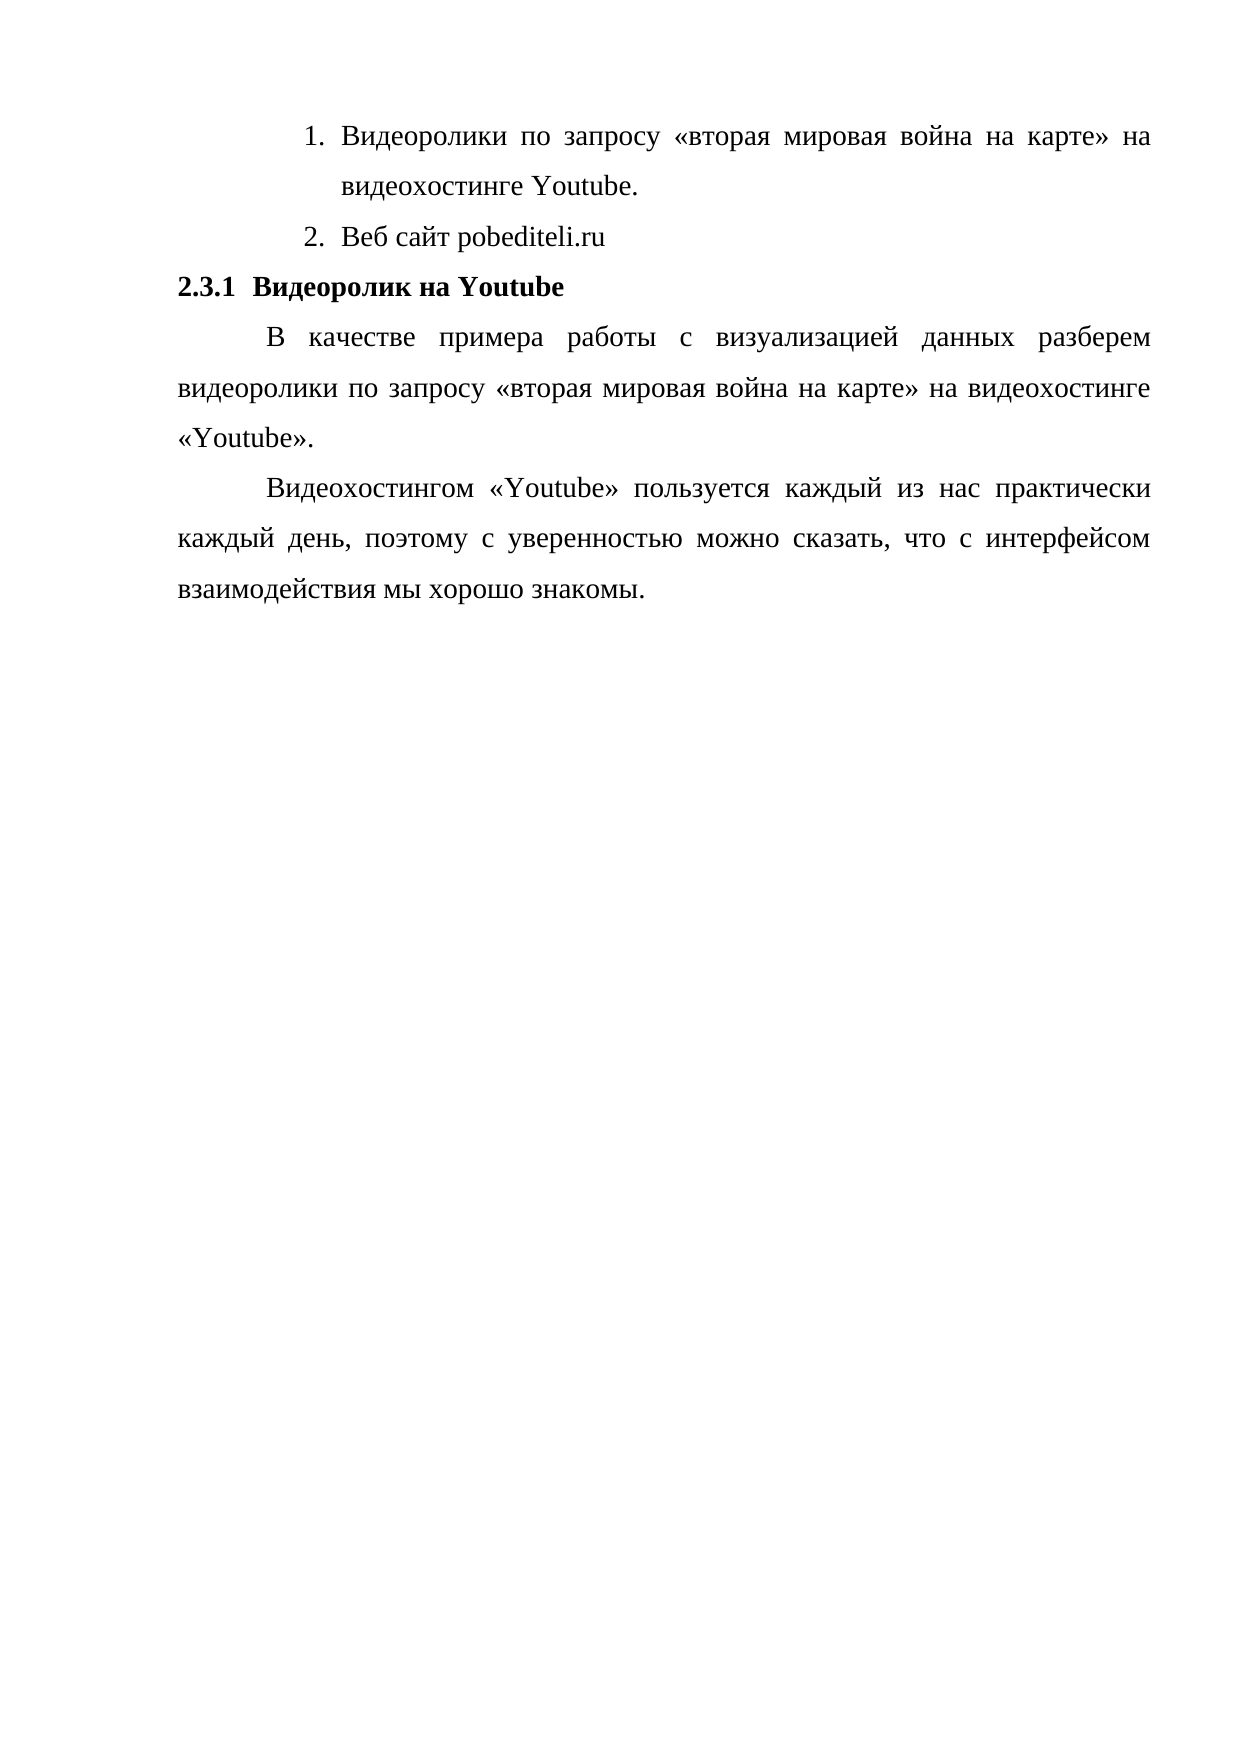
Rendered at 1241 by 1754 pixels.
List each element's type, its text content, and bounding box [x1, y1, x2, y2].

list Видеоролики по запросу «вторая мировая война на карте» на видеохостинге Youtube. [303, 118, 1152, 202]
text В качестве примера работы с визуализацией данных разберем видеоролики по запросу «вторая мировая война на карте» на видеохостинге «Youtube». [177, 319, 1152, 453]
text Видеохостингом «Youtube» пользуется каждый из нас практически каждый день, поэтому с уверенностью можно сказать, что с интерфейсом взаимодействия мы хорошо знакомы. [177, 470, 1152, 604]
subtitle Видеоролик на Youtube [177, 269, 1152, 303]
list Веб сайт pobediteli.ru [303, 219, 1152, 252]
